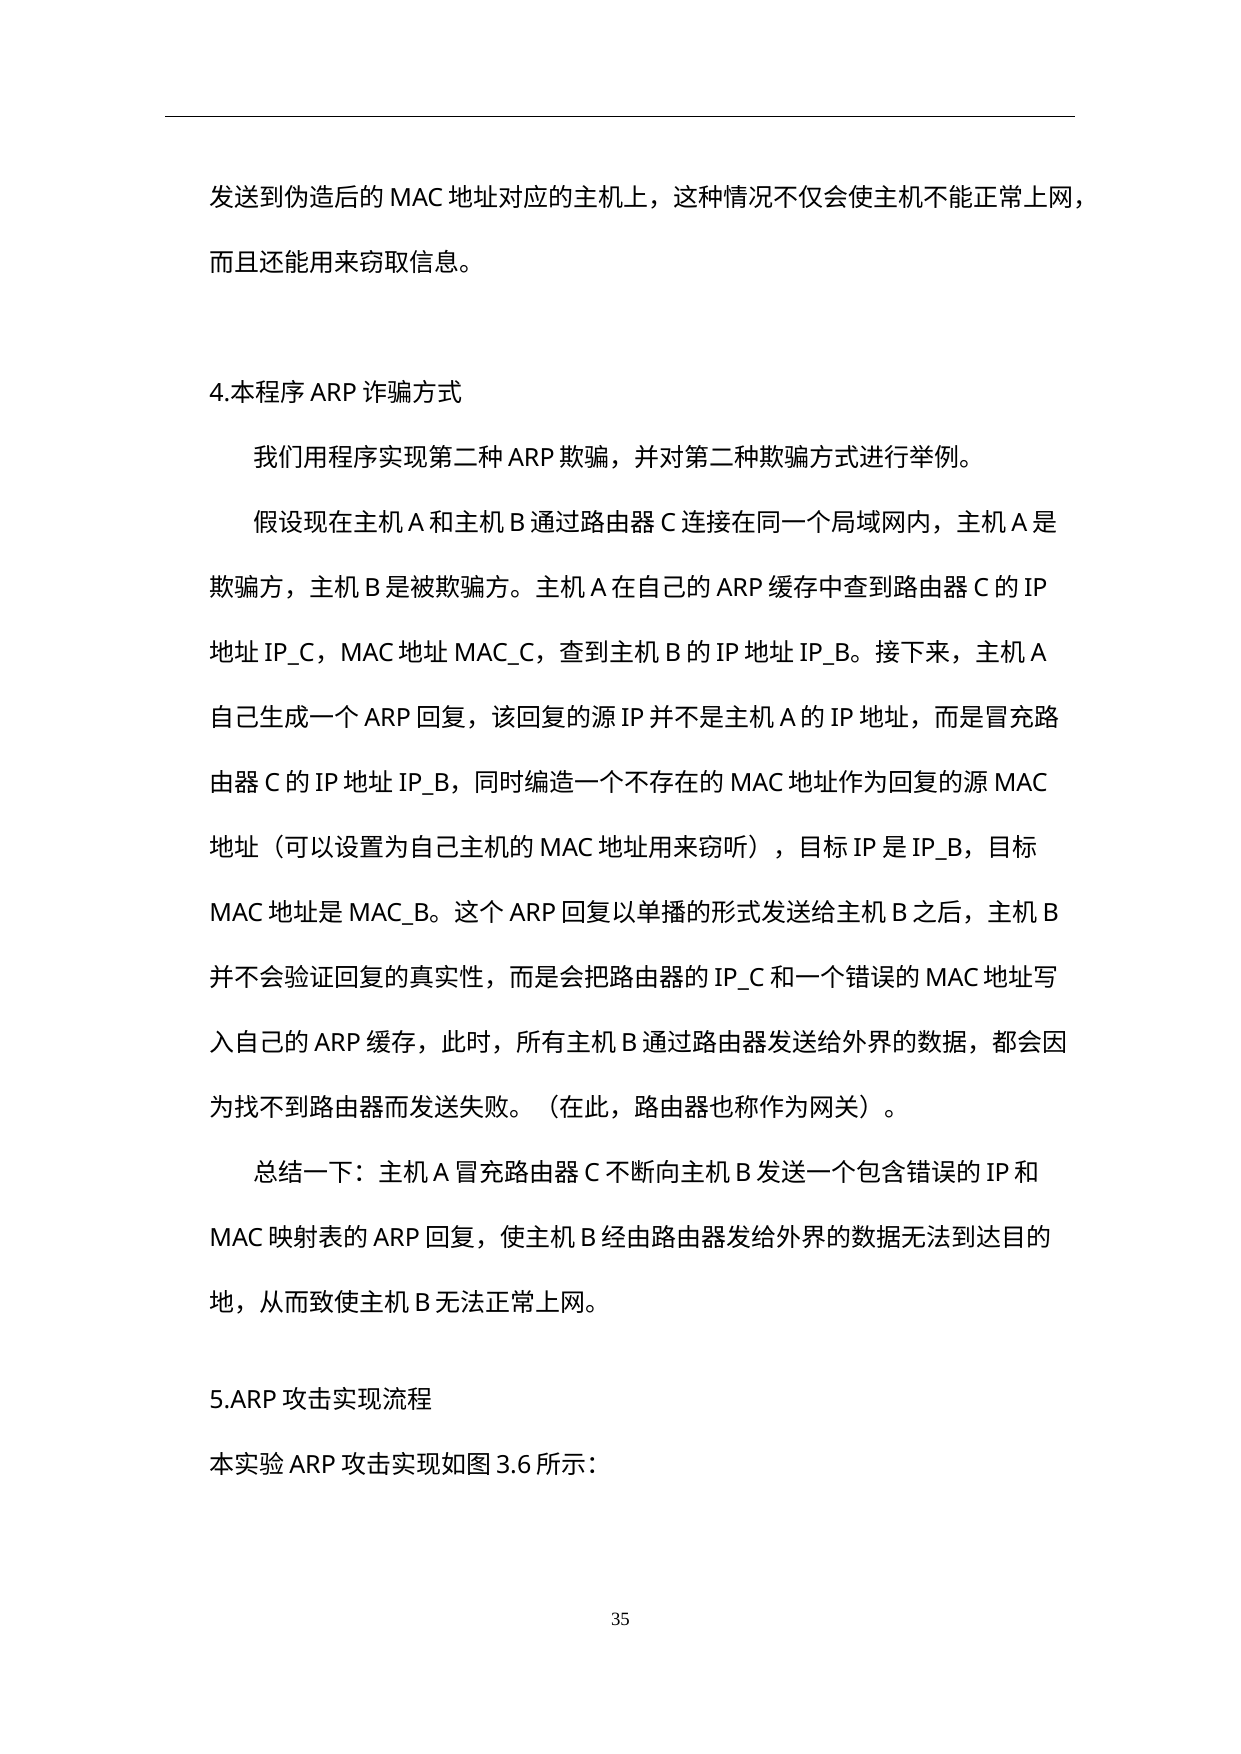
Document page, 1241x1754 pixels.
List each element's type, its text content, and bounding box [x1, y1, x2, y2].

text 总结一下：主机A冒充路由器C不断向主机B发送一个包含错误的IP和MAC映射表的ARP回复，使主机B经由路由器发给外界的数据无法到达目的地，从而致使主机B无法正常上网。 [209, 1138, 1075, 1333]
text 本实验ARP攻击实现如图3.6所示： [165, 1430, 1075, 1495]
text 假设现在主机A和主机B通过路由器C连接在同一个局域网内，主机A是欺骗方，主机B是被欺骗方。主机A在自己的ARP缓存中查到路由器C的IP地址IP_C，MAC地址MAC_C，查到主机B的IP地址IP_B。接下来，主机A自己生成一个ARP回复，该回复的源IP并不是主机A的IP地址，而是冒充路由器C的IP地址IP_B，同时编造一个不存在的MAC地址作为回复的源MAC地址（可以设置为自己主机的MAC地址用来窃听），目标IP是IP_B，目标MAC地址是MAC_B。这个ARP回复以单播的形式发送给主机B之后，主机B并不会验证回复的真实性，而是会把路由器的IP_C和一个错误的MAC地址写入自己的ARP缓存，此时，所有主机B通过路由器发送给外界的数据，都会因为找不到路由器而发送失败。（在此，路由器也称作为网关）。 [209, 488, 1075, 1138]
text 4.本程序ARP诈骗方式 [165, 358, 1075, 423]
text 5.ARP攻击实现流程 [165, 1365, 1075, 1430]
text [209, 163, 1075, 293]
text 我们用程序实现第二种ARP欺骗，并对第二种欺骗方式进行举例。 [209, 423, 1075, 488]
